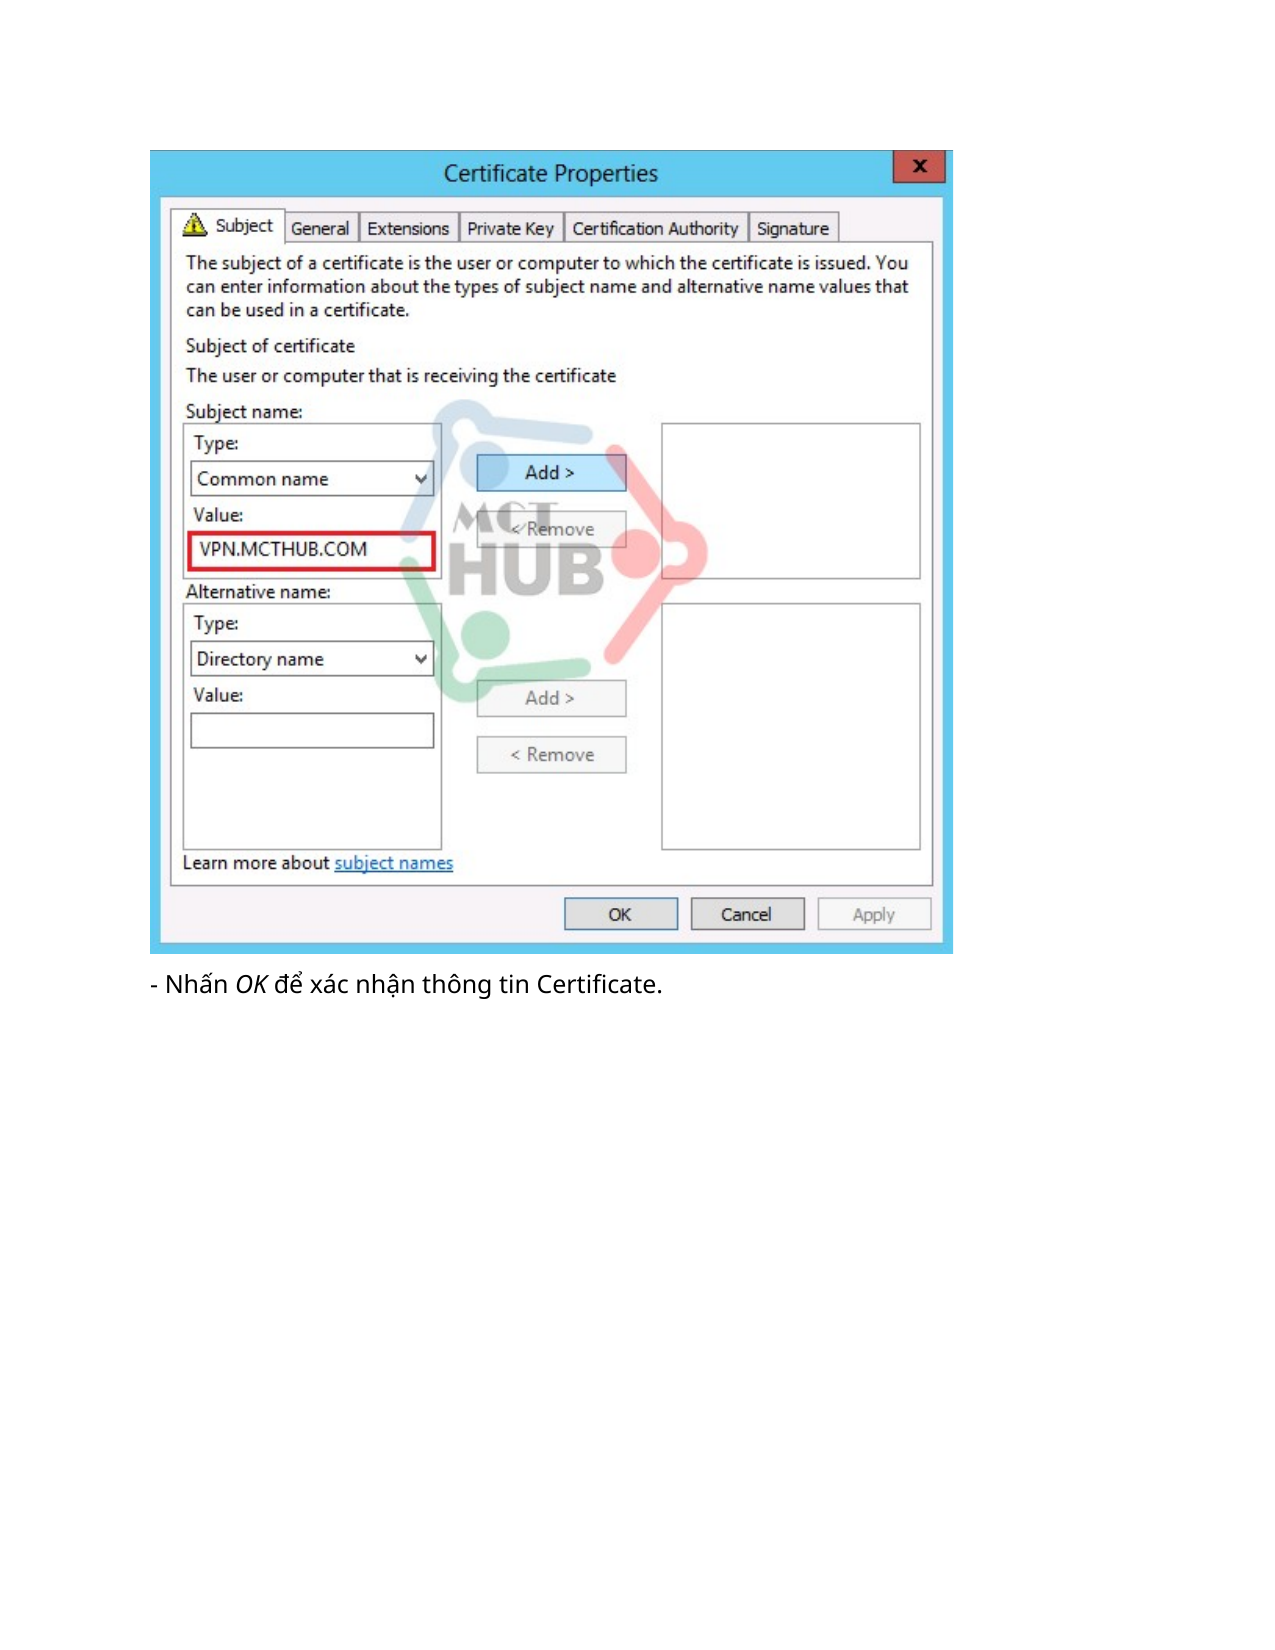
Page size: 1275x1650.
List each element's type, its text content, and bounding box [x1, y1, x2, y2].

text - Nhấn OK để xác nhận thông tin Certificate. [150, 967, 1125, 1001]
picture [150, 150, 954, 954]
